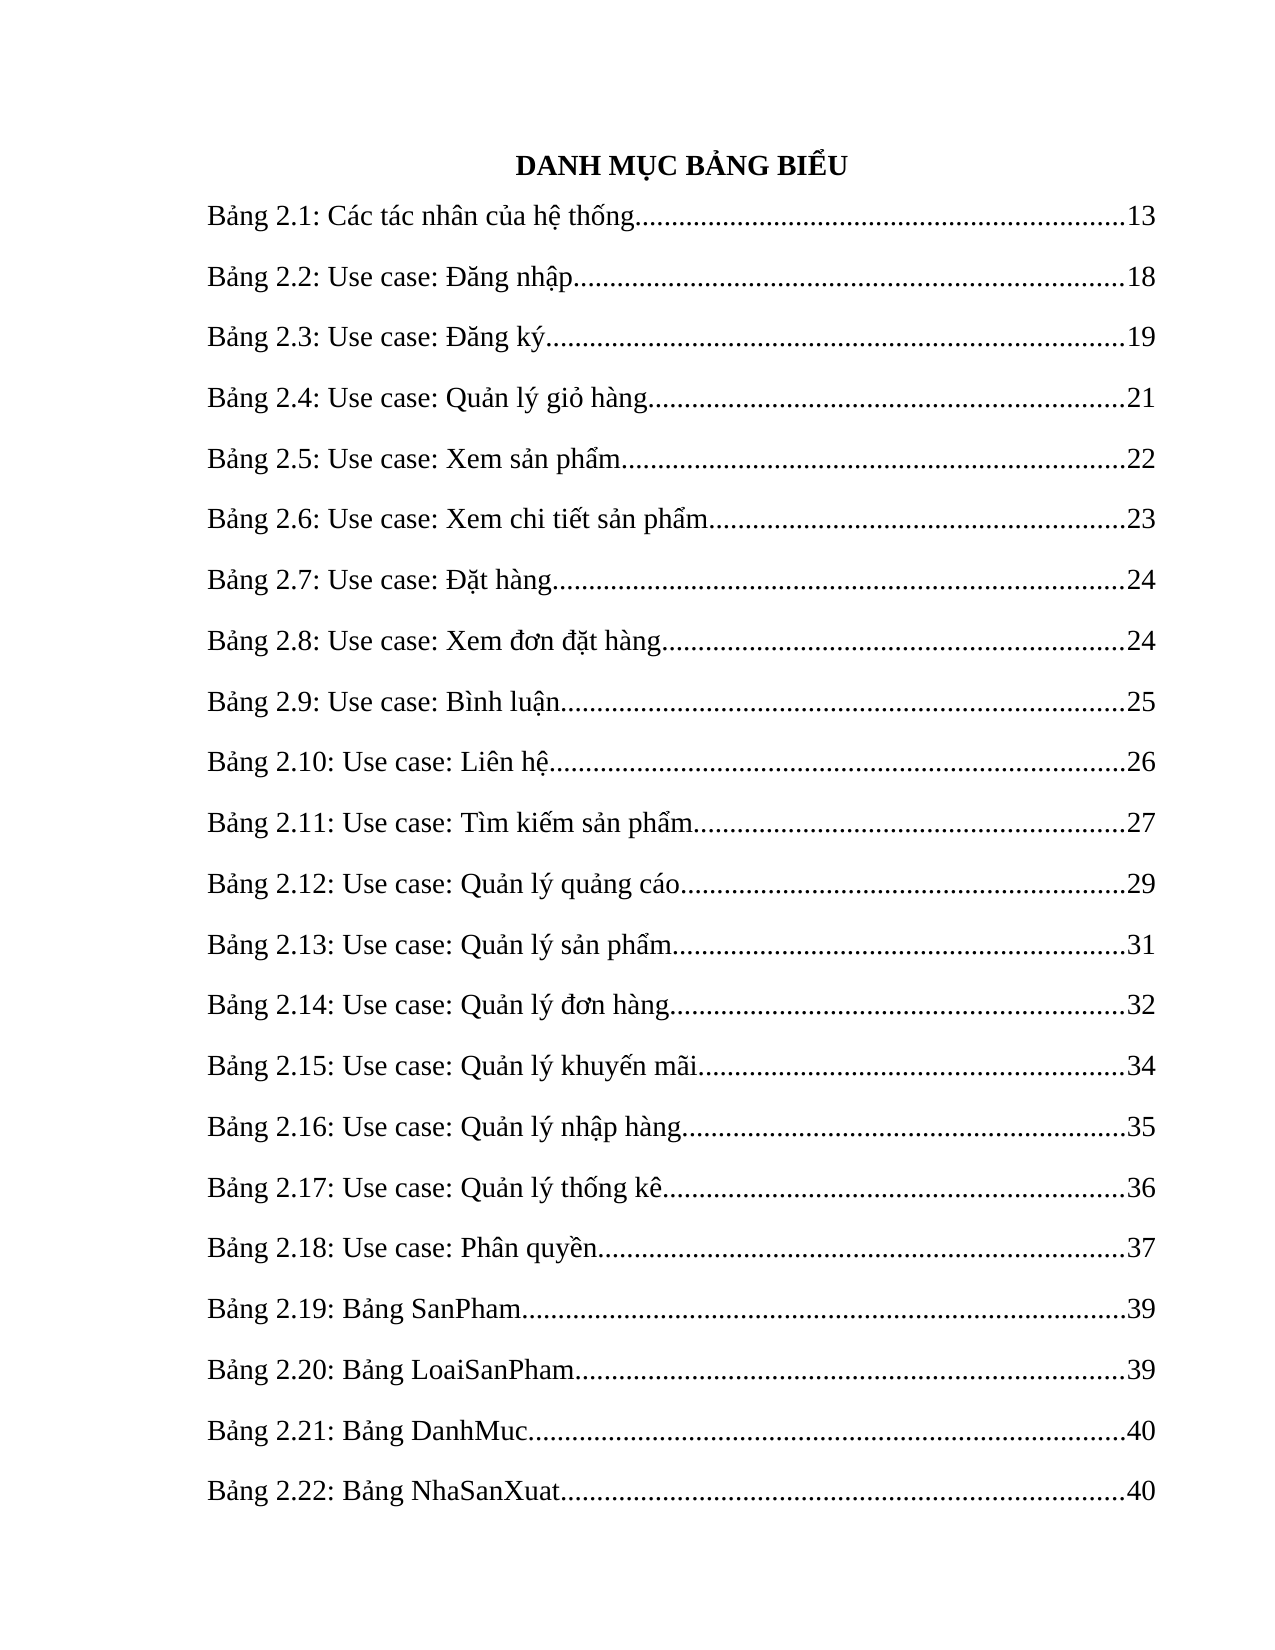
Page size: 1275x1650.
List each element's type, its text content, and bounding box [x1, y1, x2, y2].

text Bảng 2.9: Use case: Bình luận 25 [207, 684, 1157, 717]
text Bảng 2.19: Bảng SanPham 39 [207, 1291, 1157, 1325]
text Bảng 2.3: Use case: Đăng ký 19 [207, 319, 1157, 353]
text Bảng 2.11: Use case: Tìm kiếm sản phẩm 27 [207, 805, 1157, 839]
text Bảng 2.20: Bảng LoaiSanPham 39 [207, 1352, 1157, 1385]
text Bảng 2.10: Use case: Liên hệ 26 [207, 744, 1157, 778]
text Bảng 2.13: Use case: Quản lý sản phẩm 31 [207, 927, 1157, 960]
text Bảng 2.22: Bảng NhaSanXuat 40 [207, 1473, 1157, 1507]
text Bảng 2.6: Use case: Xem chi tiết sản phẩm 23 [207, 502, 1157, 535]
text Bảng 2.21: Bảng DanhMuc 40 [207, 1413, 1157, 1446]
text Bảng 2.18: Use case: Phân quyền 37 [207, 1230, 1157, 1264]
text Bảng 2.16: Use case: Quản lý nhập hàng 35 [207, 1109, 1157, 1142]
text Bảng 2.12: Use case: Quản lý quảng cáo 29 [207, 866, 1157, 899]
text Bảng 2.1: Các tác nhân của hệ thống 13 [207, 198, 1157, 232]
text Bảng 2.2: Use case: Đăng nhập 18 [207, 259, 1157, 292]
text Bảng 2.15: Use case: Quản lý khuyến mãi 34 [207, 1048, 1157, 1082]
text Bảng 2.4: Use case: Quản lý giỏ hàng 21 [207, 380, 1157, 414]
text Bảng 2.8: Use case: Xem đơn đặt hàng 24 [207, 623, 1157, 657]
text Bảng 2.14: Use case: Quản lý đơn hàng 32 [207, 987, 1157, 1021]
subtitle DANH MỤC BẢNG BIỂU [207, 148, 1157, 181]
text Bảng 2.17: Use case: Quản lý thống kê 36 [207, 1170, 1157, 1203]
text Bảng 2.7: Use case: Đặt hàng 24 [207, 562, 1157, 596]
text Bảng 2.5: Use case: Xem sản phẩm 22 [207, 441, 1157, 474]
